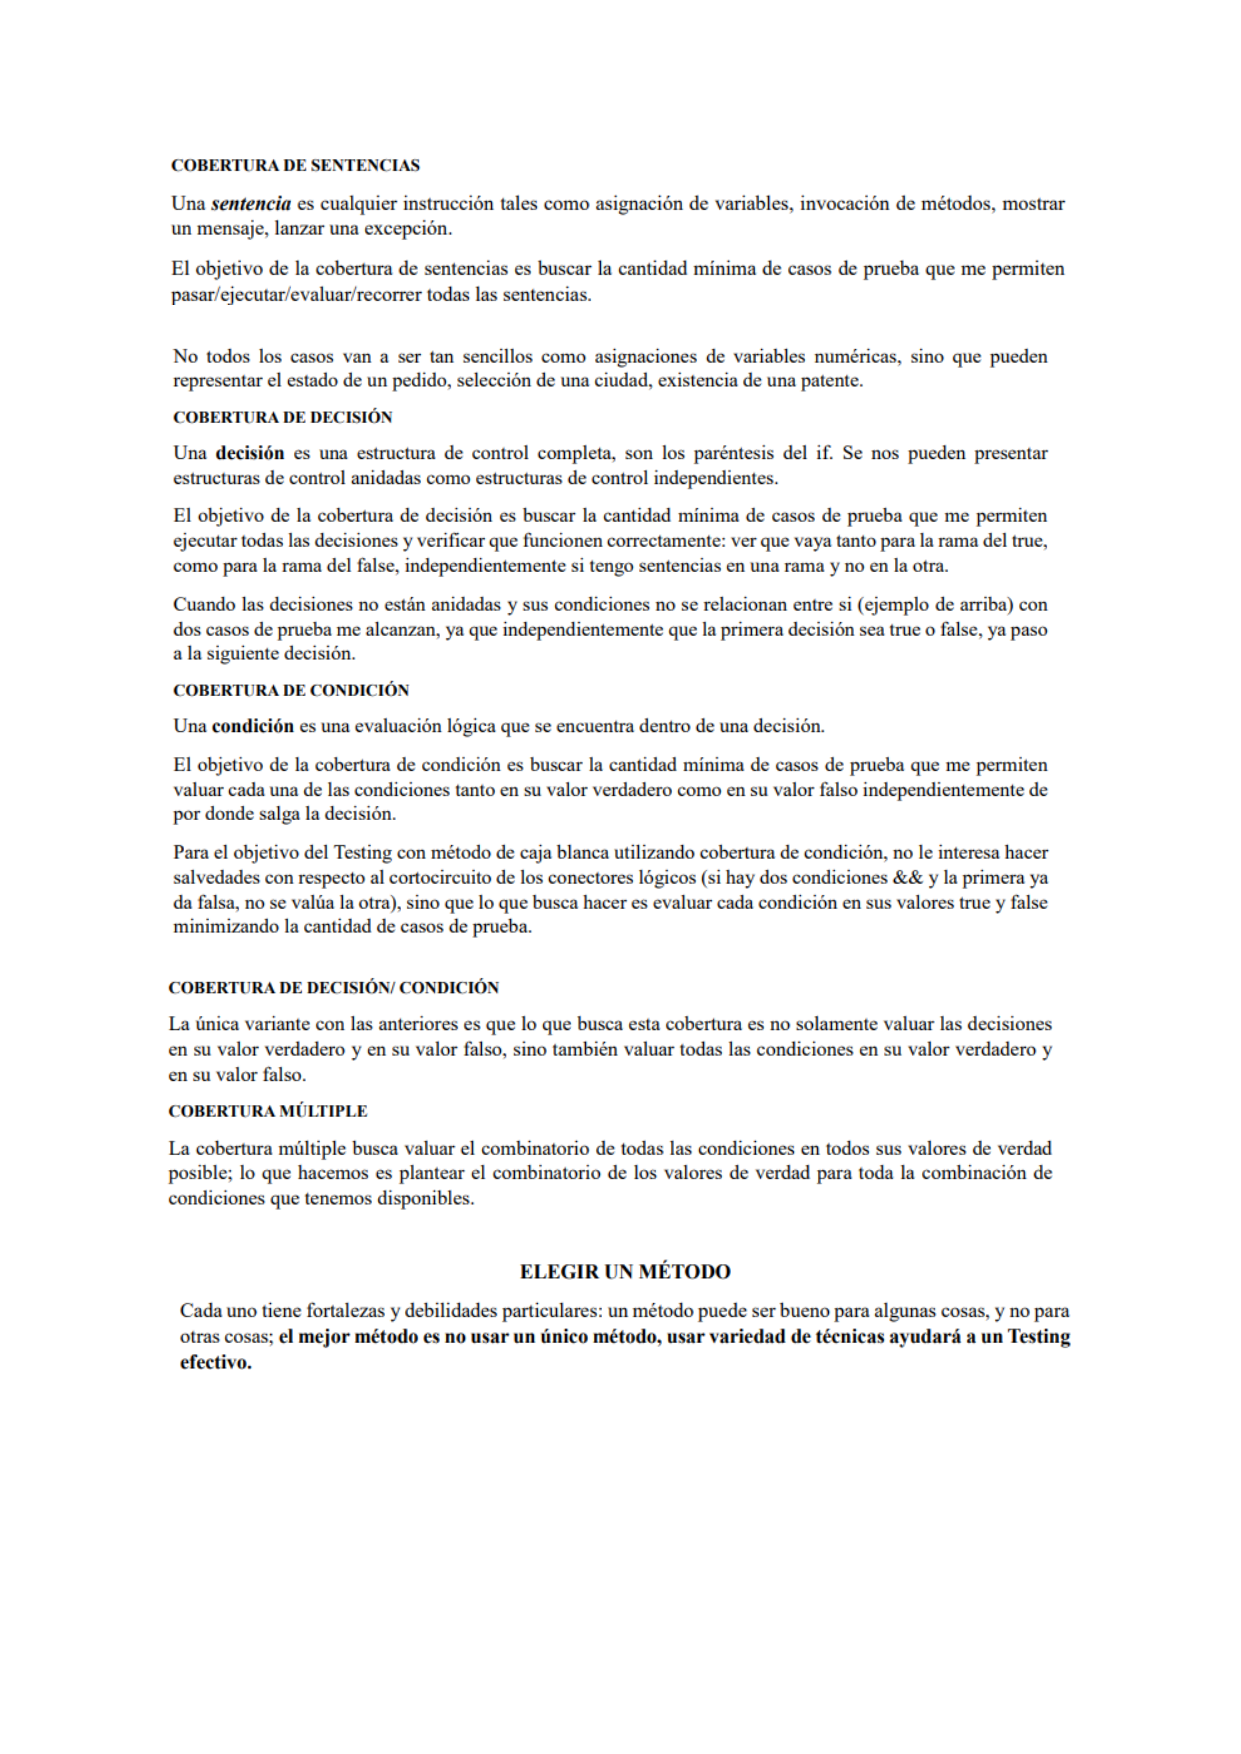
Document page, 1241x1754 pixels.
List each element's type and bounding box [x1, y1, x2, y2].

picture [150, 150, 1091, 305]
picture [150, 1250, 1091, 1388]
picture [150, 968, 1091, 1225]
picture [150, 329, 1091, 944]
